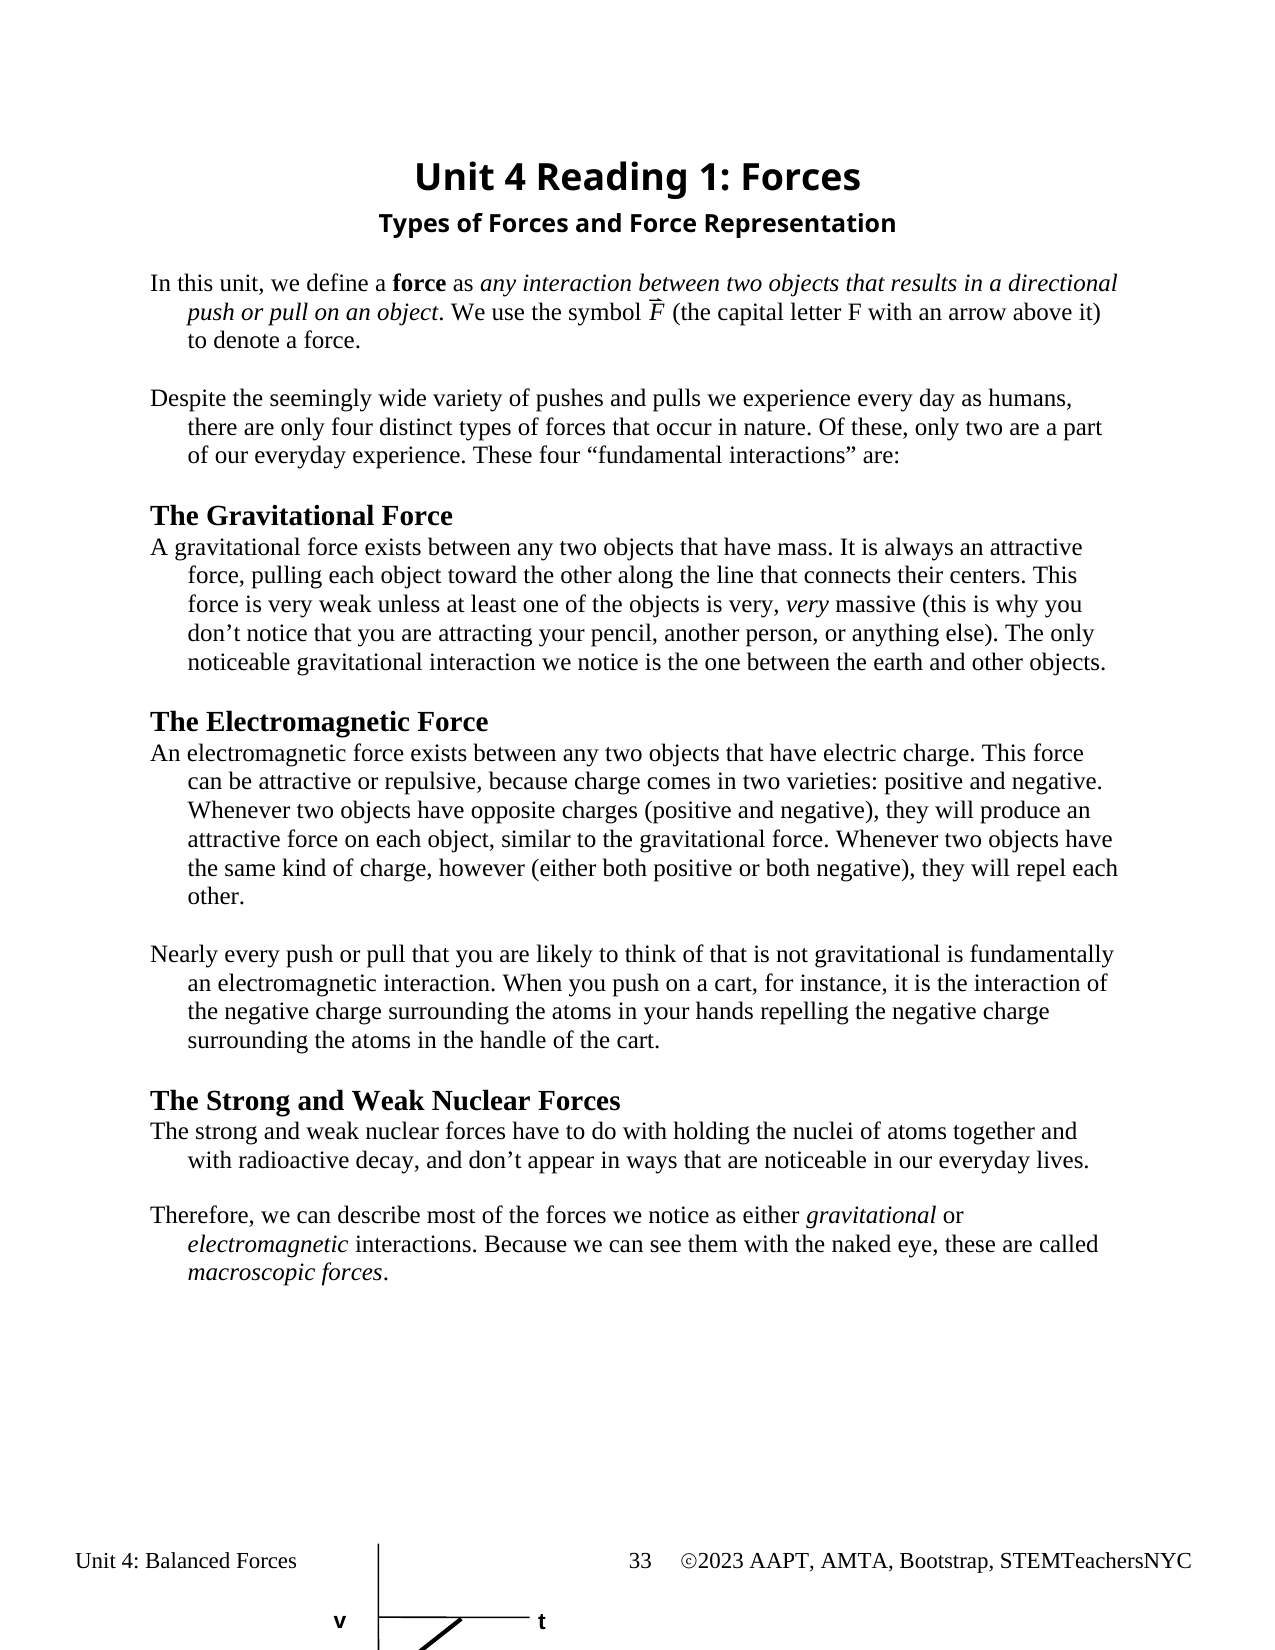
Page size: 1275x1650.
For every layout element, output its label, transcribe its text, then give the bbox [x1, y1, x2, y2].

text The strong and weak nuclear forces have to do with holding the nuclei of atoms together and with radioactive decay, and don’t appear in ways that are noticeable in our everyday lives. [150, 1116, 1125, 1174]
text Types of Forces and Force Representation [150, 205, 1125, 239]
text A gravitational force exists between any two objects that have mass. It is always an attractive force, pulling each object toward the other along the line that connects their centers. This force is very weak unless at least one of the objects is very, very massive (this is why you don’t notice that you are attracting your pencil, another person, or anything else). The only noticeable gravitational interaction we notice is the one between the earth and other objects. [150, 532, 1125, 675]
text An electromagnetic force exists between any two objects that have electric charge. This force can be attractive or repulsive, because charge comes in two varieties: positive and negative. Whenever two objects have opposite charges (positive and negative), they will produce an attractive force on each object, similar to the gravitational force. Whenever two objects have the same kind of charge, however (either both positive or both negative), they will repel each other. [150, 738, 1125, 910]
text Nearly every push or pull that you are likely to think of that is not gravitational is fundamentally an electromagnetic interaction. When you push on a cart, for instance, it is the interaction of the negative charge surrounding the atoms in your hands repelling the negative charge surrounding the atoms in the handle of the cart. [150, 939, 1125, 1054]
text The Gravitational Force [150, 498, 1125, 532]
text The Electromagnetic Force [150, 704, 1125, 738]
text In this unit, we define a force as any interaction between two objects that results in a directional push or pull on an object. We use the symbol (the capital letter F with an arrow above it) to denote a force. [150, 268, 1125, 354]
text Despite the seemingly wide variety of pushes and pulls we experience every day as humans, there are only four distinct types of forces that occur in nature. Of these, only two are a part of our everyday experience. These four “fundamental interactions” are: [150, 383, 1125, 469]
text Therefore, we can describe most of the forces we notice as either gravitational or electromagnetic interactions. Because we can see them with the naked eye, these are called macroscopic forces. [150, 1200, 1125, 1286]
text The Strong and Weak Nuclear Forces [150, 1083, 1125, 1116]
subtitle Unit 4 Reading 1: Forces [150, 150, 1125, 201]
